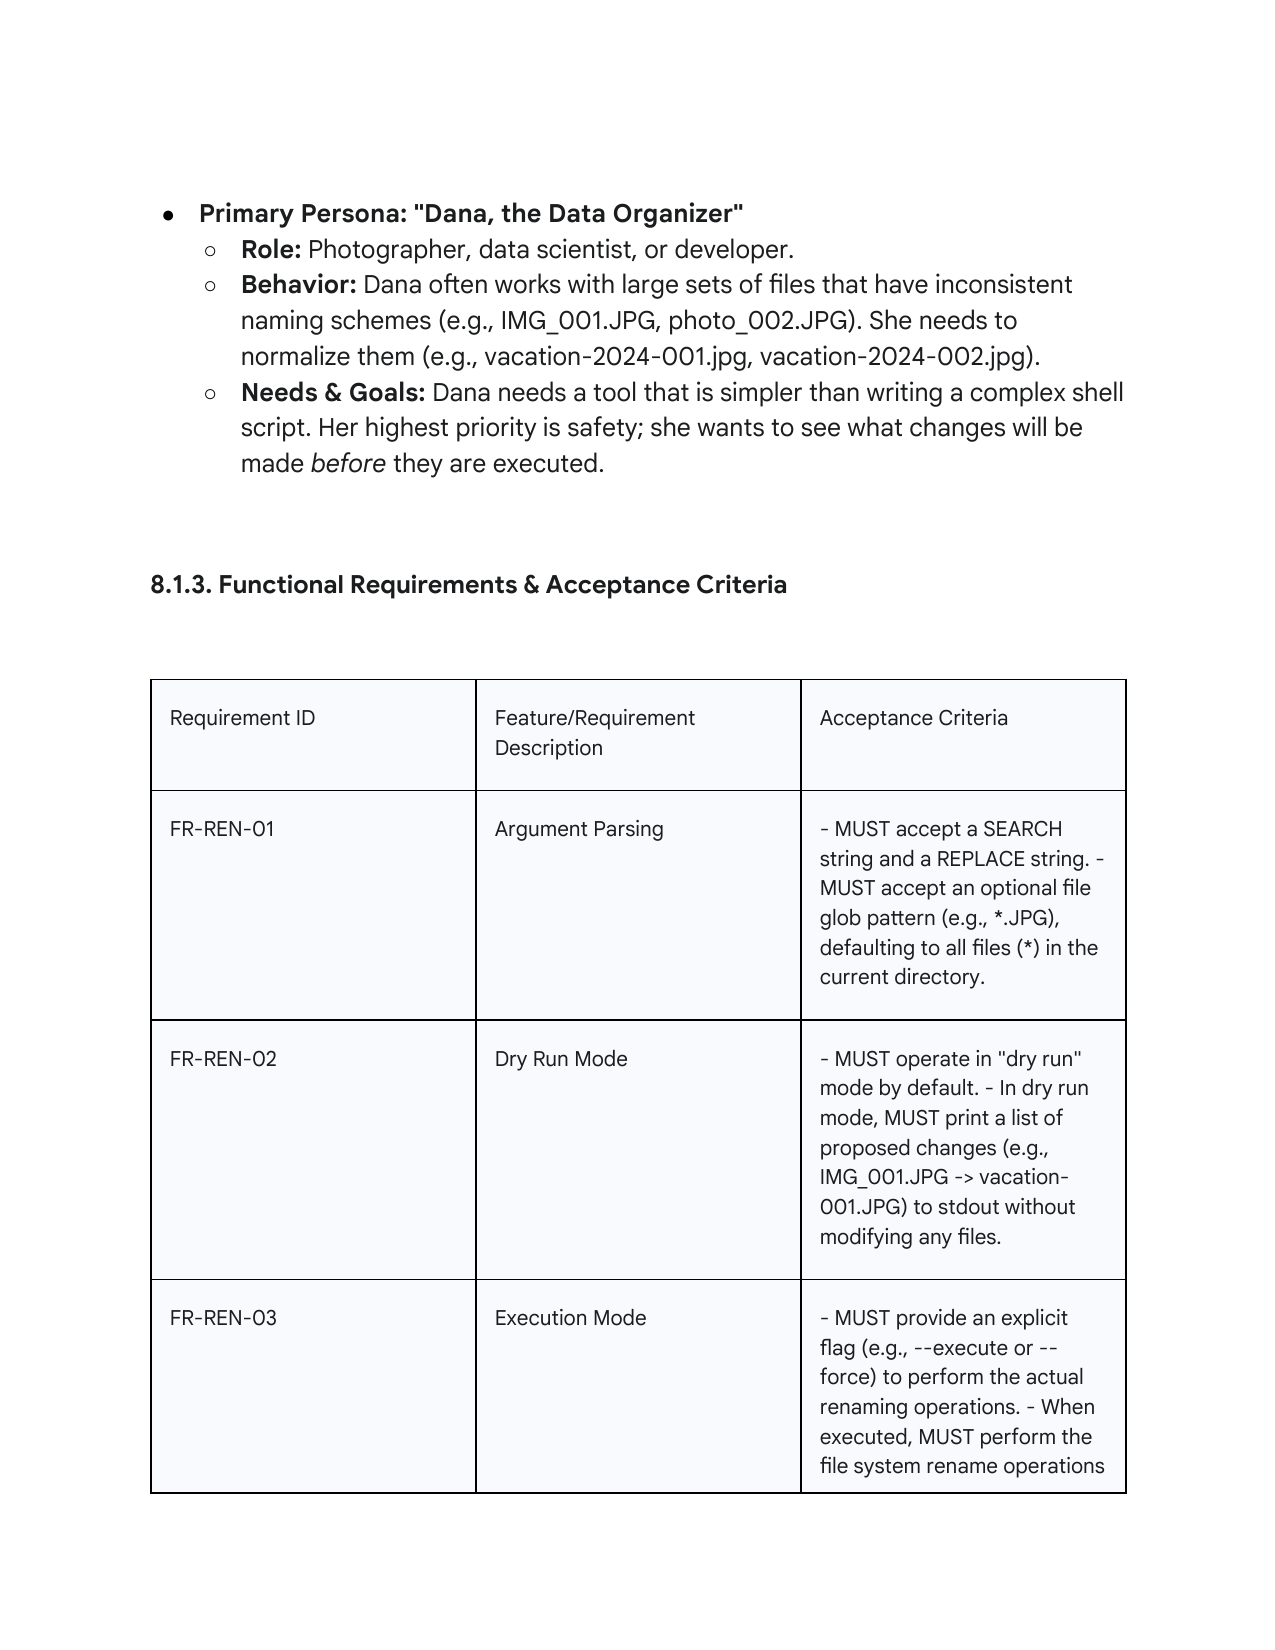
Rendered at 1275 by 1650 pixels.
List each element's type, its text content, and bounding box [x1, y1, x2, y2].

table_cell FR-REN-02 [152, 1021, 475, 1279]
table_cell - MUST accept a SEARCH string and a REPLACE string. - MUST accept an optional file glob pattern (e.g., *.JPG), defaulting to all files (*) in the current directory. [802, 791, 1125, 1019]
list Behavior: Dana often works with large sets of files that have inconsistent naming schemes (e.g., IMG_001.JPG, photo_002.JPG). She needs to normalize them (e.g., vacation-2024-001.jpg, vacation-2024-002.jpg). [203, 270, 1125, 372]
list Primary Persona: "Dana, the Data Organizer" [161, 198, 1125, 229]
table_cell - MUST operate in "dry run" mode by default. - In dry run mode, MUST print a list of proposed changes (e.g., IMG_001.JPG -> vacation-001.JPG) to stdout without modifying any files. [802, 1021, 1125, 1279]
table_cell FR-REN-01 [152, 791, 475, 1019]
list Needs & Goals: Dana needs a tool that is simpler than writing a complex shell script. Her highest priority is safety; she wants to see what changes will be made before they are executed. [203, 377, 1125, 480]
table_header Requirement ID [152, 680, 475, 790]
table_header Feature/Requirement Description [477, 680, 800, 790]
list Role: Photographer, data scientist, or developer. [203, 234, 1125, 265]
subtitle 8.1.3. Functional Requirements & Acceptance Criteria [150, 570, 1125, 601]
table_header Acceptance Criteria [802, 680, 1125, 790]
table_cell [802, 1280, 1125, 1492]
table_cell FR-REN-03 [152, 1280, 475, 1492]
table_cell Argument Parsing [477, 791, 800, 1019]
table_cell Execution Mode [477, 1280, 800, 1492]
table_cell Dry Run Mode [477, 1021, 800, 1279]
